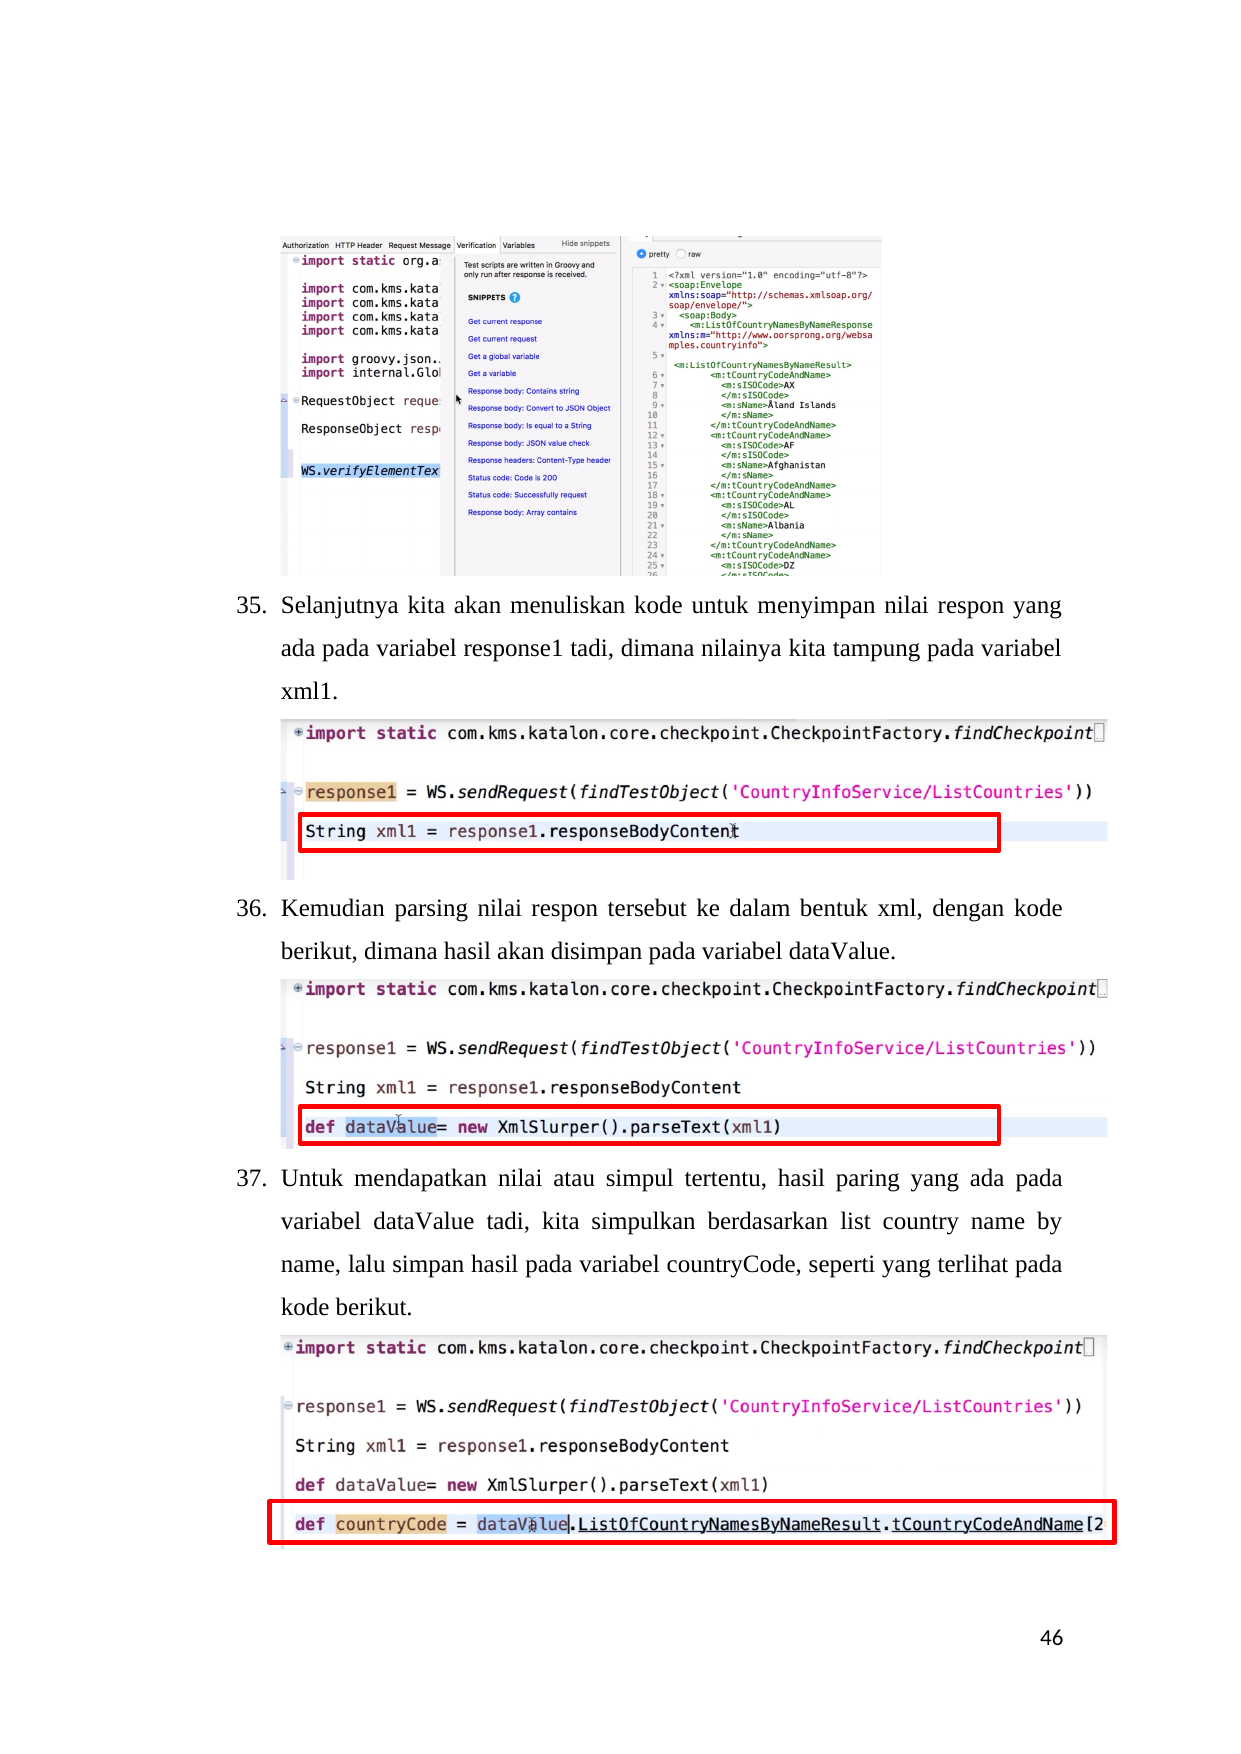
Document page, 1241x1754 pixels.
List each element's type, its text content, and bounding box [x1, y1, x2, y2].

picture [280, 1503, 1108, 1540]
picture [280, 1545, 1108, 1549]
picture [280, 979, 1108, 1149]
list Untuk mendapatkan nilai atau simpul tertentu, hasil paring yang ada pada variabel dataValue tadi, kita simpulkan berdasarkan list country name by name, lalu simpan hasil pada variabel countryCode, seperti yang terlihat pada kode berikut. [236, 1163, 1063, 1321]
picture [280, 236, 882, 576]
picture [280, 1335, 1108, 1499]
picture [280, 719, 1108, 880]
list Selanjutnya kita akan menuliskan kode untuk menyimpan nilai respon yang ada pada variabel response1 tadi, dimana nilainya kita tampung pada variabel xml1. [236, 590, 1063, 705]
list Kemudian parsing nilai respon tersebut ke dalam bentuk xml, dengan kode berikut, dimana hasil akan disimpan pada variabel dataValue. [236, 893, 1063, 965]
